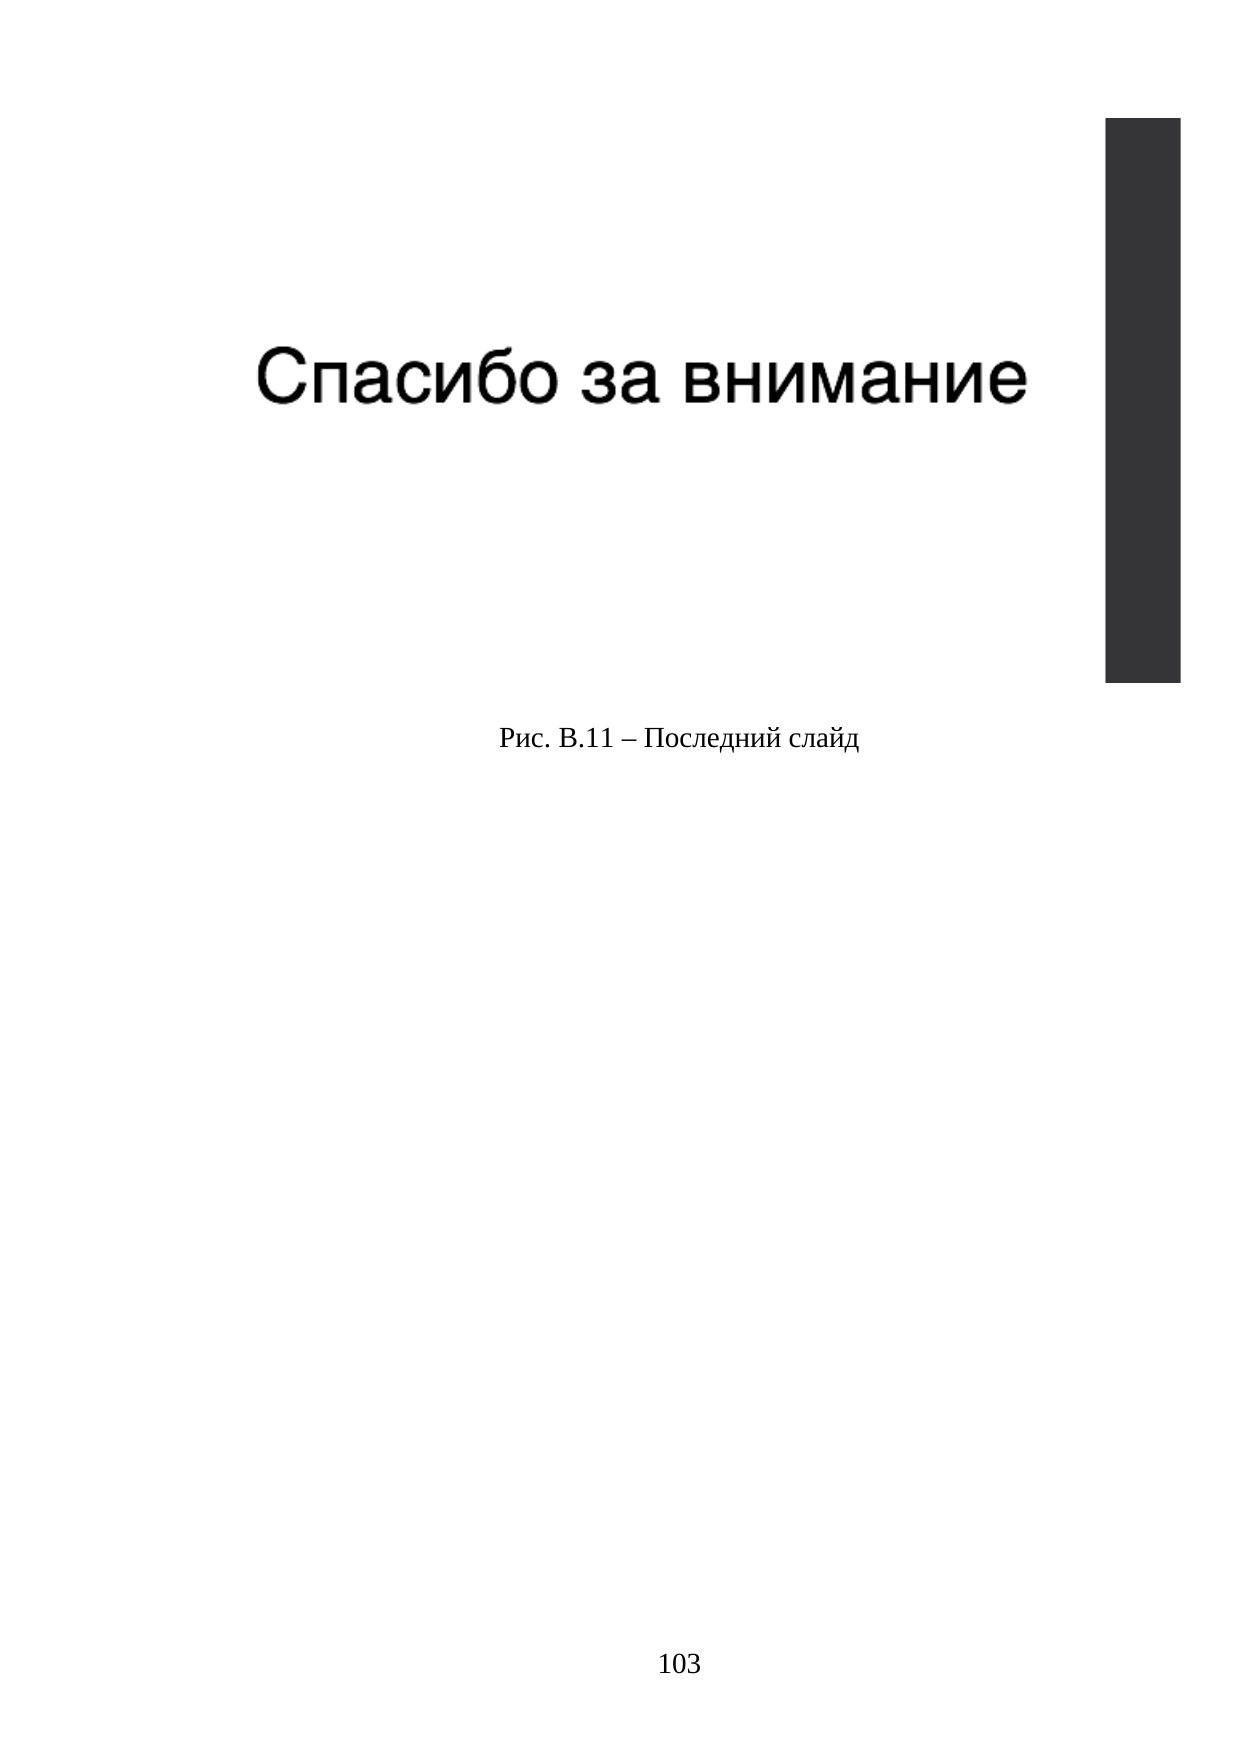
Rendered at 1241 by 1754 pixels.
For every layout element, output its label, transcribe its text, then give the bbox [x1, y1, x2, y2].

picture [177, 118, 1181, 683]
text Рис. В.11 – Последний слайд [177, 720, 1181, 754]
